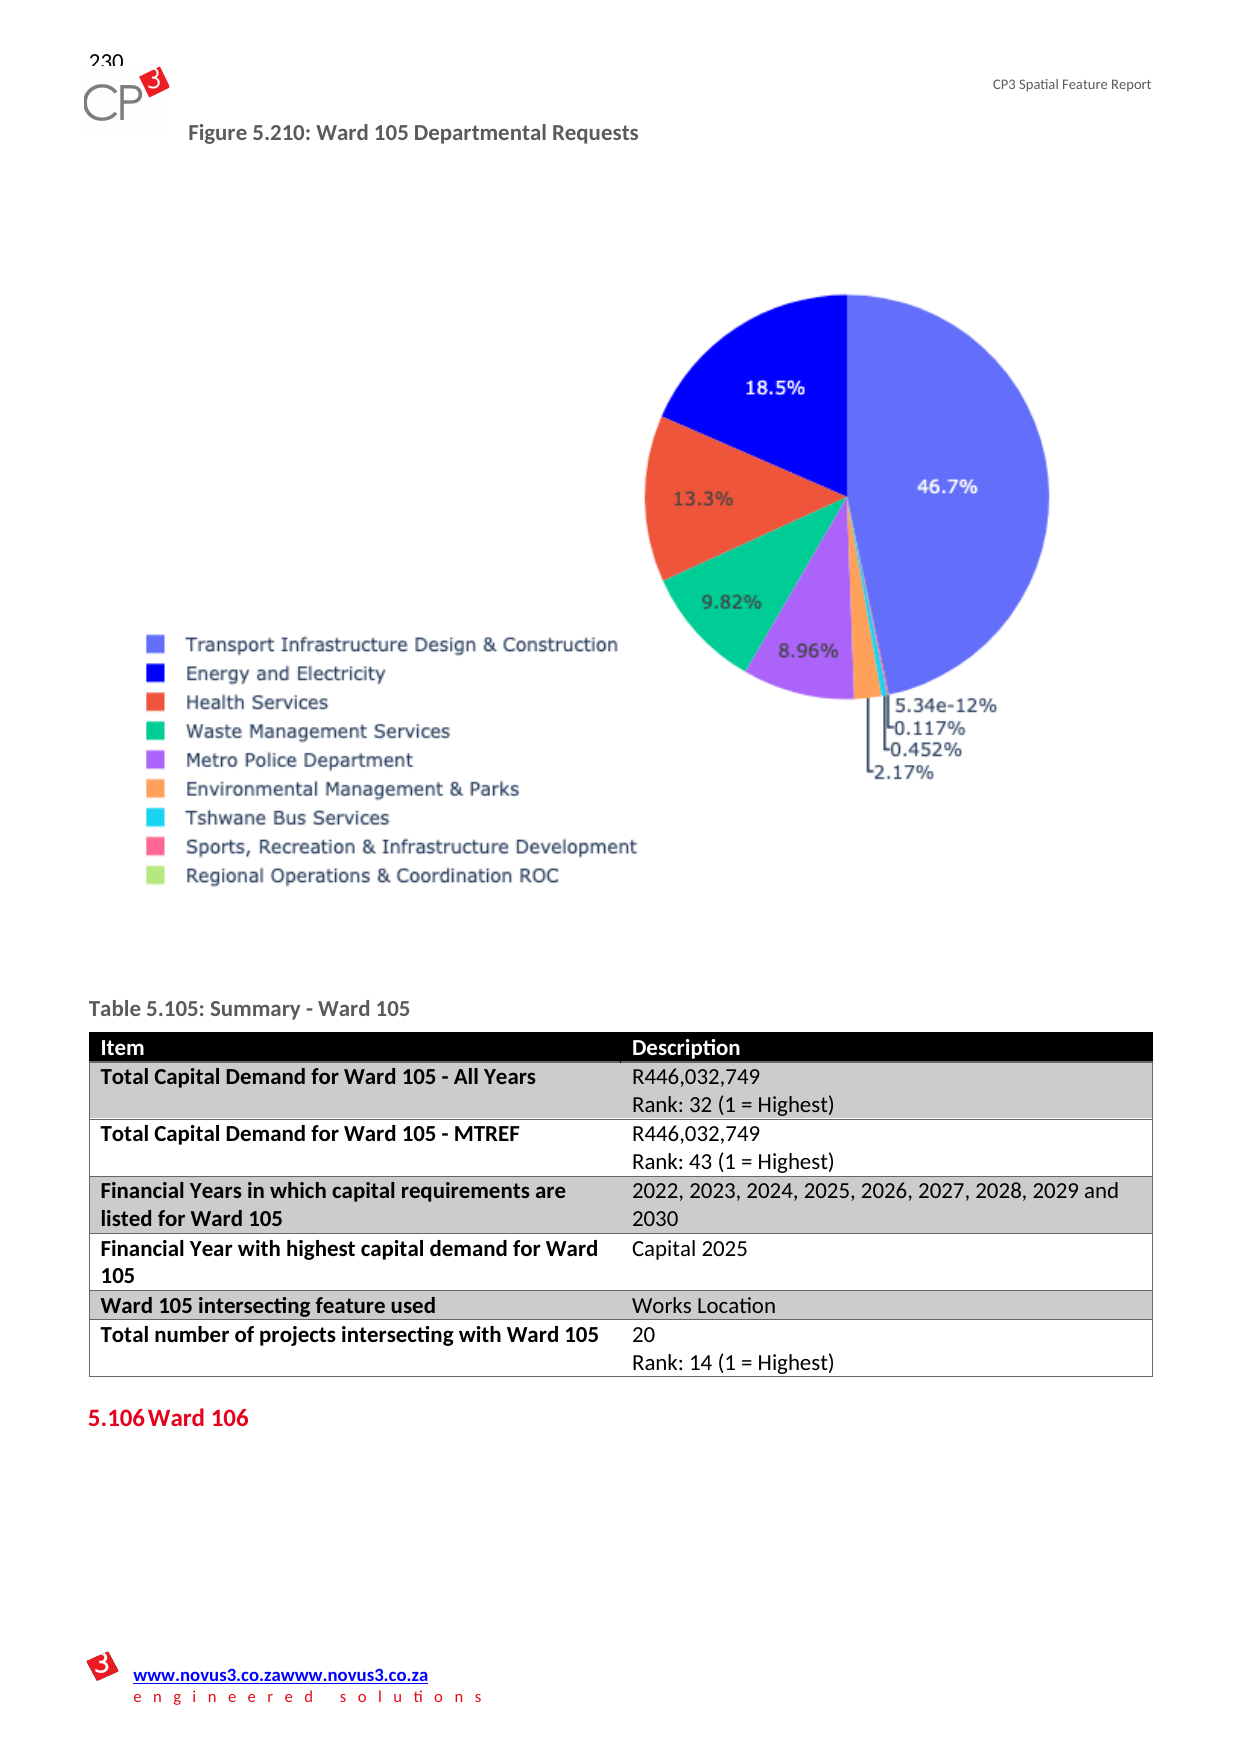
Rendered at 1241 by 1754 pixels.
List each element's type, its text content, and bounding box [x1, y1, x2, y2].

table_cell 20 Rank: 14 (1 = Highest) [621, 1320, 1152, 1376]
table_cell Total number of projects intersecting with Ward 105 [90, 1320, 621, 1376]
text Table 5.105: Summary - Ward 105 [89, 994, 1152, 1022]
picture [86, 1651, 119, 1681]
table_cell R446,032,749 Rank: 32 (1 = Highest) [621, 1063, 1152, 1118]
table_cell Financial Years in which capital requirements are listed for Ward 105 [90, 1177, 621, 1233]
table_cell Capital 2025 [621, 1234, 1152, 1290]
subtitle Ward 106 [88, 1402, 1152, 1432]
table_cell Total Capital Demand for Ward 105 - MTREF [90, 1120, 621, 1176]
table_header Item [90, 1033, 620, 1061]
table_cell Ward 105 intersecting feature used [90, 1291, 621, 1319]
table_header Description [621, 1033, 1152, 1061]
table_cell Works Location [621, 1291, 1152, 1319]
text Figure 5.210: Ward 105 Departmental Requests [89, 118, 1152, 146]
table_cell Total Capital Demand for Ward 105 - All Years [90, 1063, 621, 1118]
table_cell Financial Year with highest capital demand for Ward 105 [90, 1234, 621, 1290]
table_cell 2022, 2023, 2024, 2025, 2026, 2027, 2028, 2029 and 2030 [621, 1177, 1152, 1233]
picture [83, 66, 170, 132]
picture [107, 156, 1171, 916]
table_cell R446,032,749 Rank: 43 (1 = Highest) [621, 1120, 1152, 1176]
